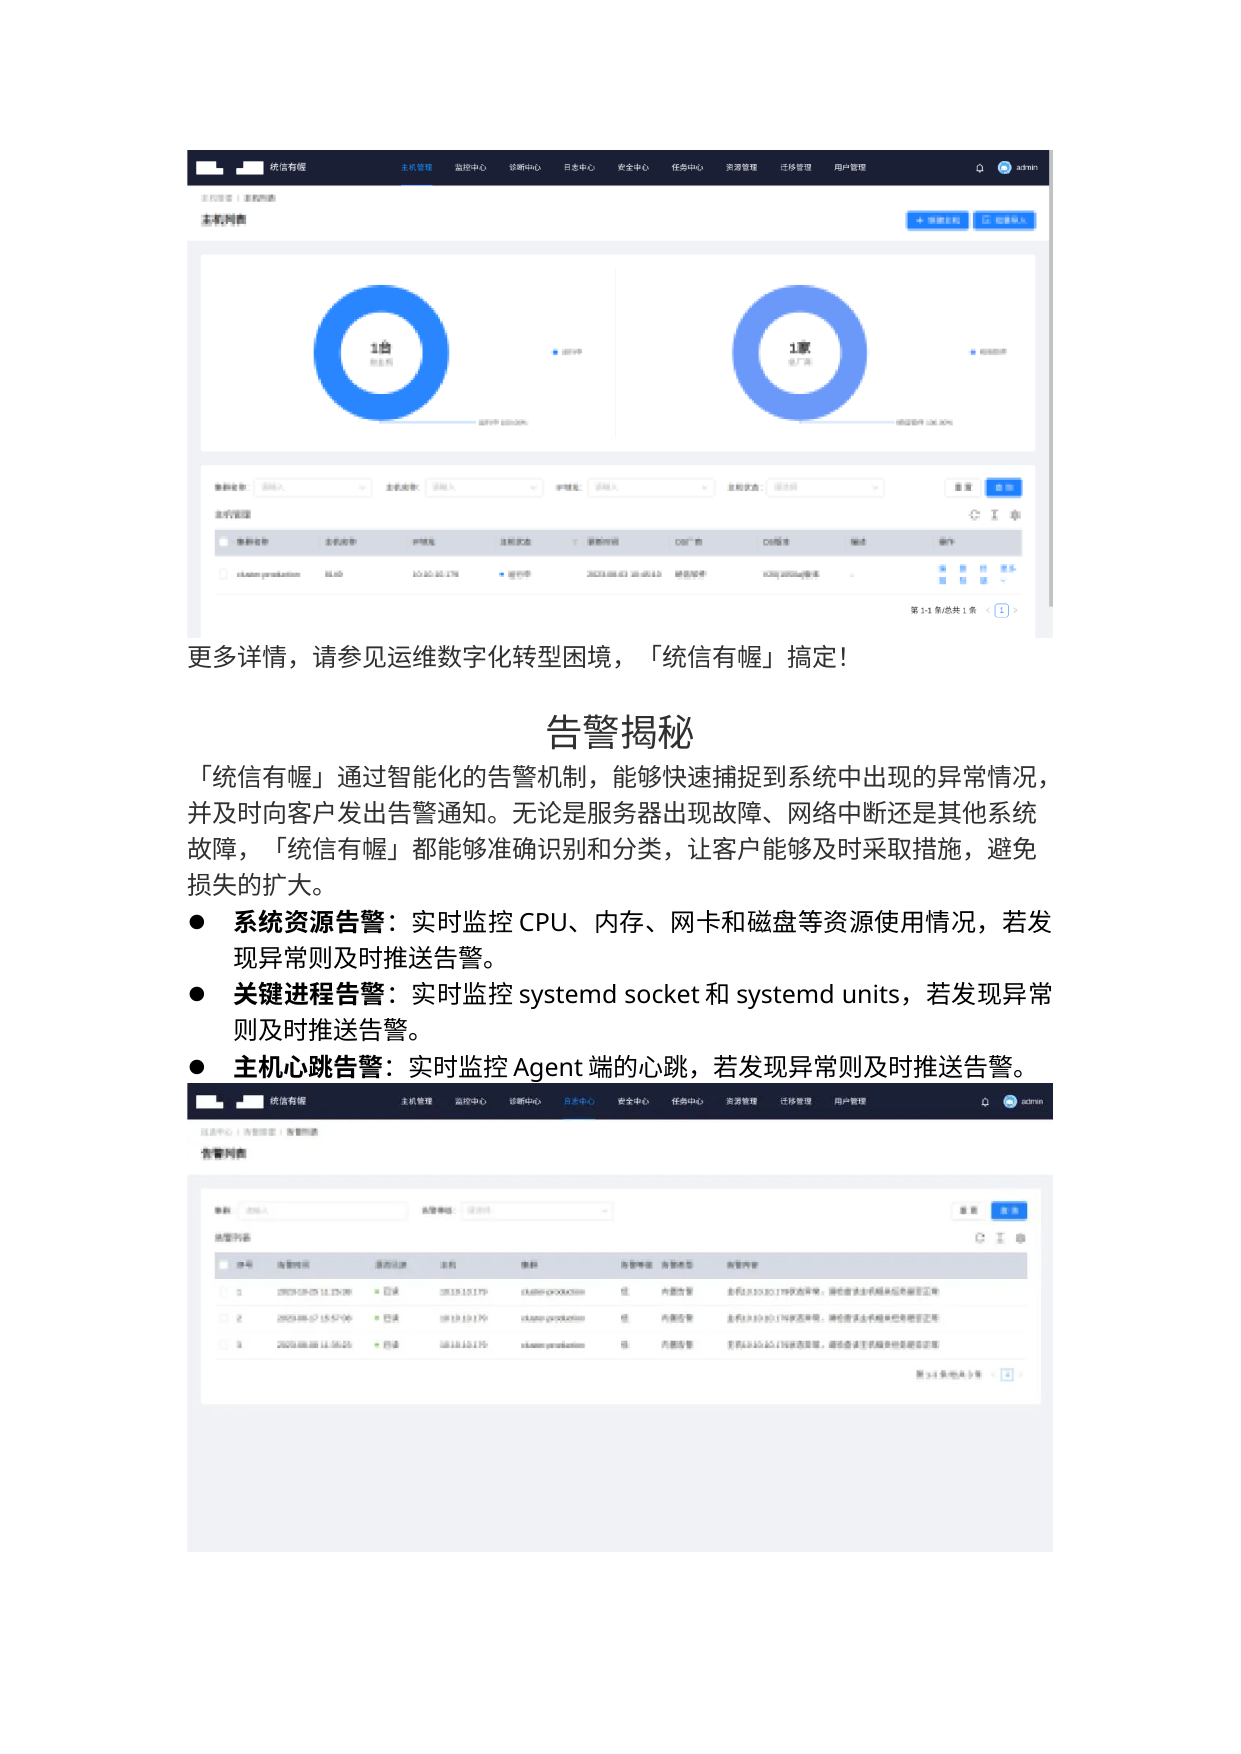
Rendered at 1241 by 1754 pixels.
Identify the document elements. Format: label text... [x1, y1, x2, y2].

text 「统信有幄」通过智能化的告警机制，能够快速捕捉到系统中出现的异常情况，并及时向客户发出告警通知。无论是服务器出现故障、网络中断还是其他系统故障，「统信有幄」都能够准确识别和分类，让客户能够及时采取措施，避免损失的扩大。 [187, 757, 1053, 902]
picture [187, 1083, 1053, 1552]
list 主机心跳告警：实时监控Agent端的心跳，若发现异常则及时推送告警。 [187, 1047, 1053, 1083]
list 关键进程告警：实时监控systemd socket和systemd units，若发现异常则及时推送告警。 [187, 974, 1053, 1047]
text 告警揭秘 [187, 703, 1053, 757]
list 系统资源告警：实时监控CPU、内存、网卡和磁盘等资源使用情况，若发现异常则及时推送告警。 [187, 902, 1053, 974]
text 更多详情，请参见运维数字化转型困境，「统信有幄」搞定！ [187, 638, 1053, 674]
picture [187, 150, 1053, 638]
